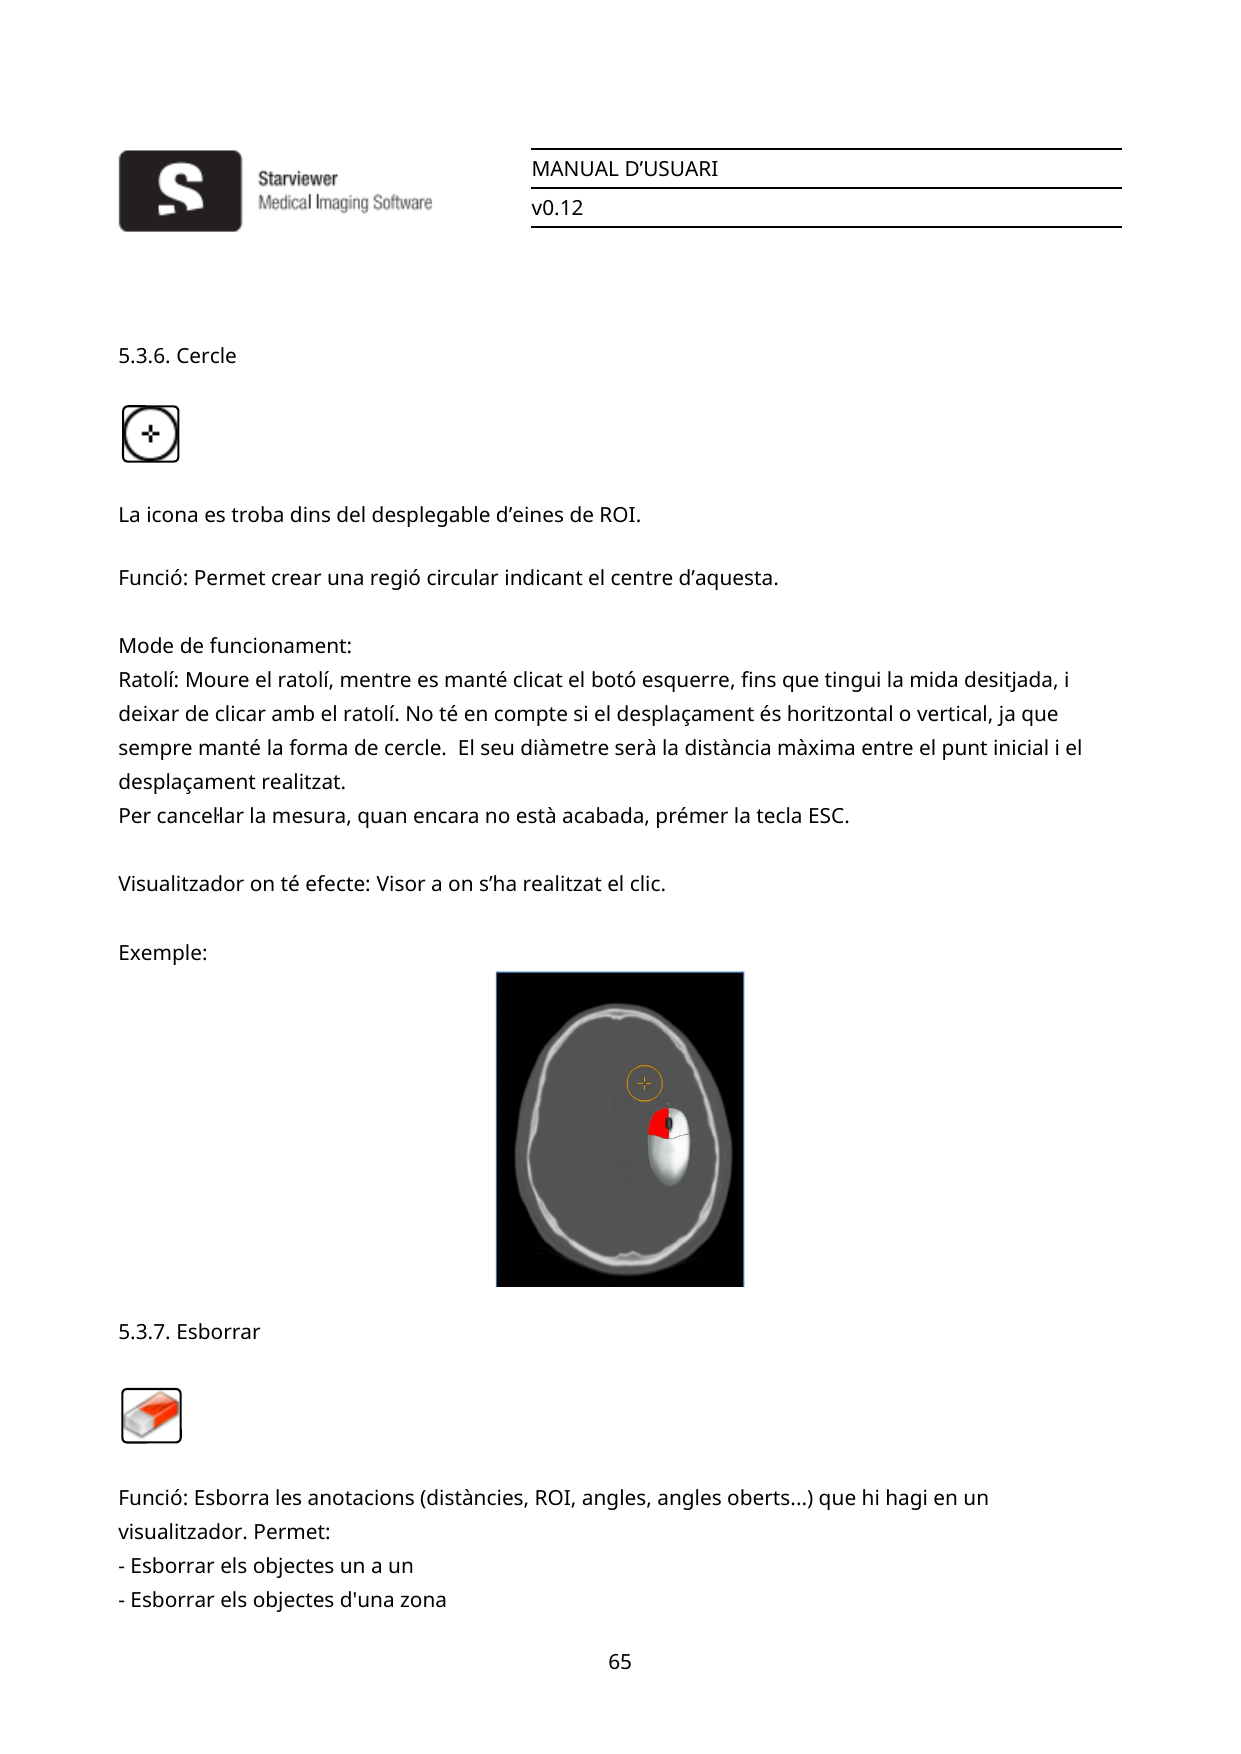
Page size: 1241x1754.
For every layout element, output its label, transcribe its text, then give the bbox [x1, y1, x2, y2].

text Per cancel·lar la mesura, quan encara no està acabada, prémer la tecla ESC. [118, 801, 1122, 830]
text Mode de funcionament: [118, 631, 1122, 659]
text La icona es troba dins del desplegable d’eines de ROI. [118, 501, 1122, 529]
text - Esborrar els objectes d'una zona [118, 1585, 1122, 1614]
picture [124, 1391, 179, 1441]
text Visualitzador on té efecte: Visor a on s’ha realitzat el clic. [118, 869, 1122, 898]
text Funció: Esborra les anotacions (distàncies, ROI, angles, angles oberts...) que hi hagi en un visualitzador. Permet: [118, 1483, 1122, 1546]
subtitle Cercle [118, 341, 1122, 370]
picture [495, 971, 745, 1287]
text - Esborrar els objectes un a un [118, 1551, 1122, 1579]
subtitle Esborrar [118, 1317, 1122, 1345]
picture [125, 408, 177, 460]
text Exemple: [118, 938, 1122, 966]
text Funció: Permet crear una regió circular indicant el centre d’aquesta. [118, 563, 1122, 591]
text Ratolí: Moure el ratolí, mentre es manté clicat el botó esquerre, fins que tingui la mida desitjada, i deixar de clicar amb el ratolí. No té en compte si el desplaçament és horitzontal o vertical, ja que sempre manté la forma de cercle. El seu diàmetre serà la distància màxima entre el punt inicial i el desplaçament realitzat. [118, 665, 1122, 796]
